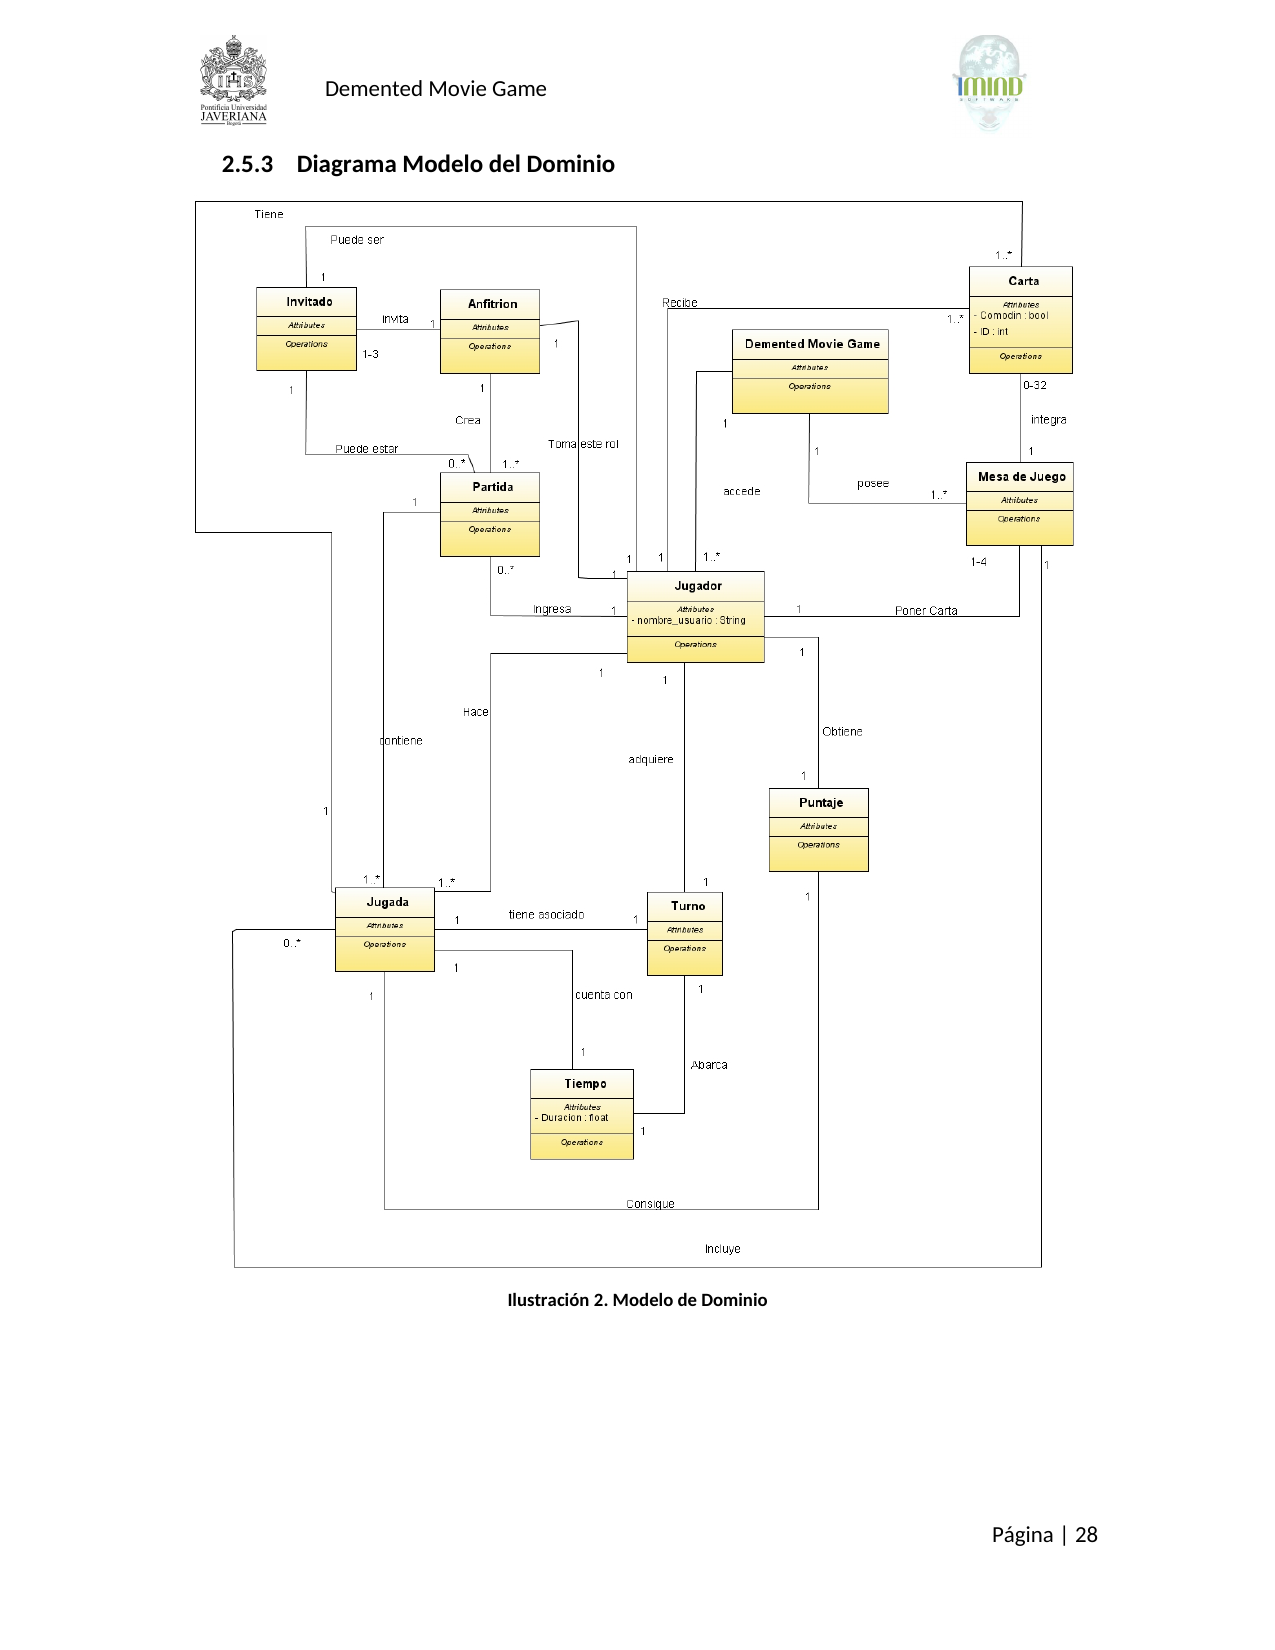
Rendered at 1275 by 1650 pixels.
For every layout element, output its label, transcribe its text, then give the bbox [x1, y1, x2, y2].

picture [951, 35, 1033, 138]
text Ilustración 2. Modelo de Dominio [177, 1288, 1098, 1311]
picture [177, 182, 1096, 1285]
subtitle Diagrama Modelo del Dominio [222, 148, 1098, 178]
picture [200, 35, 267, 126]
